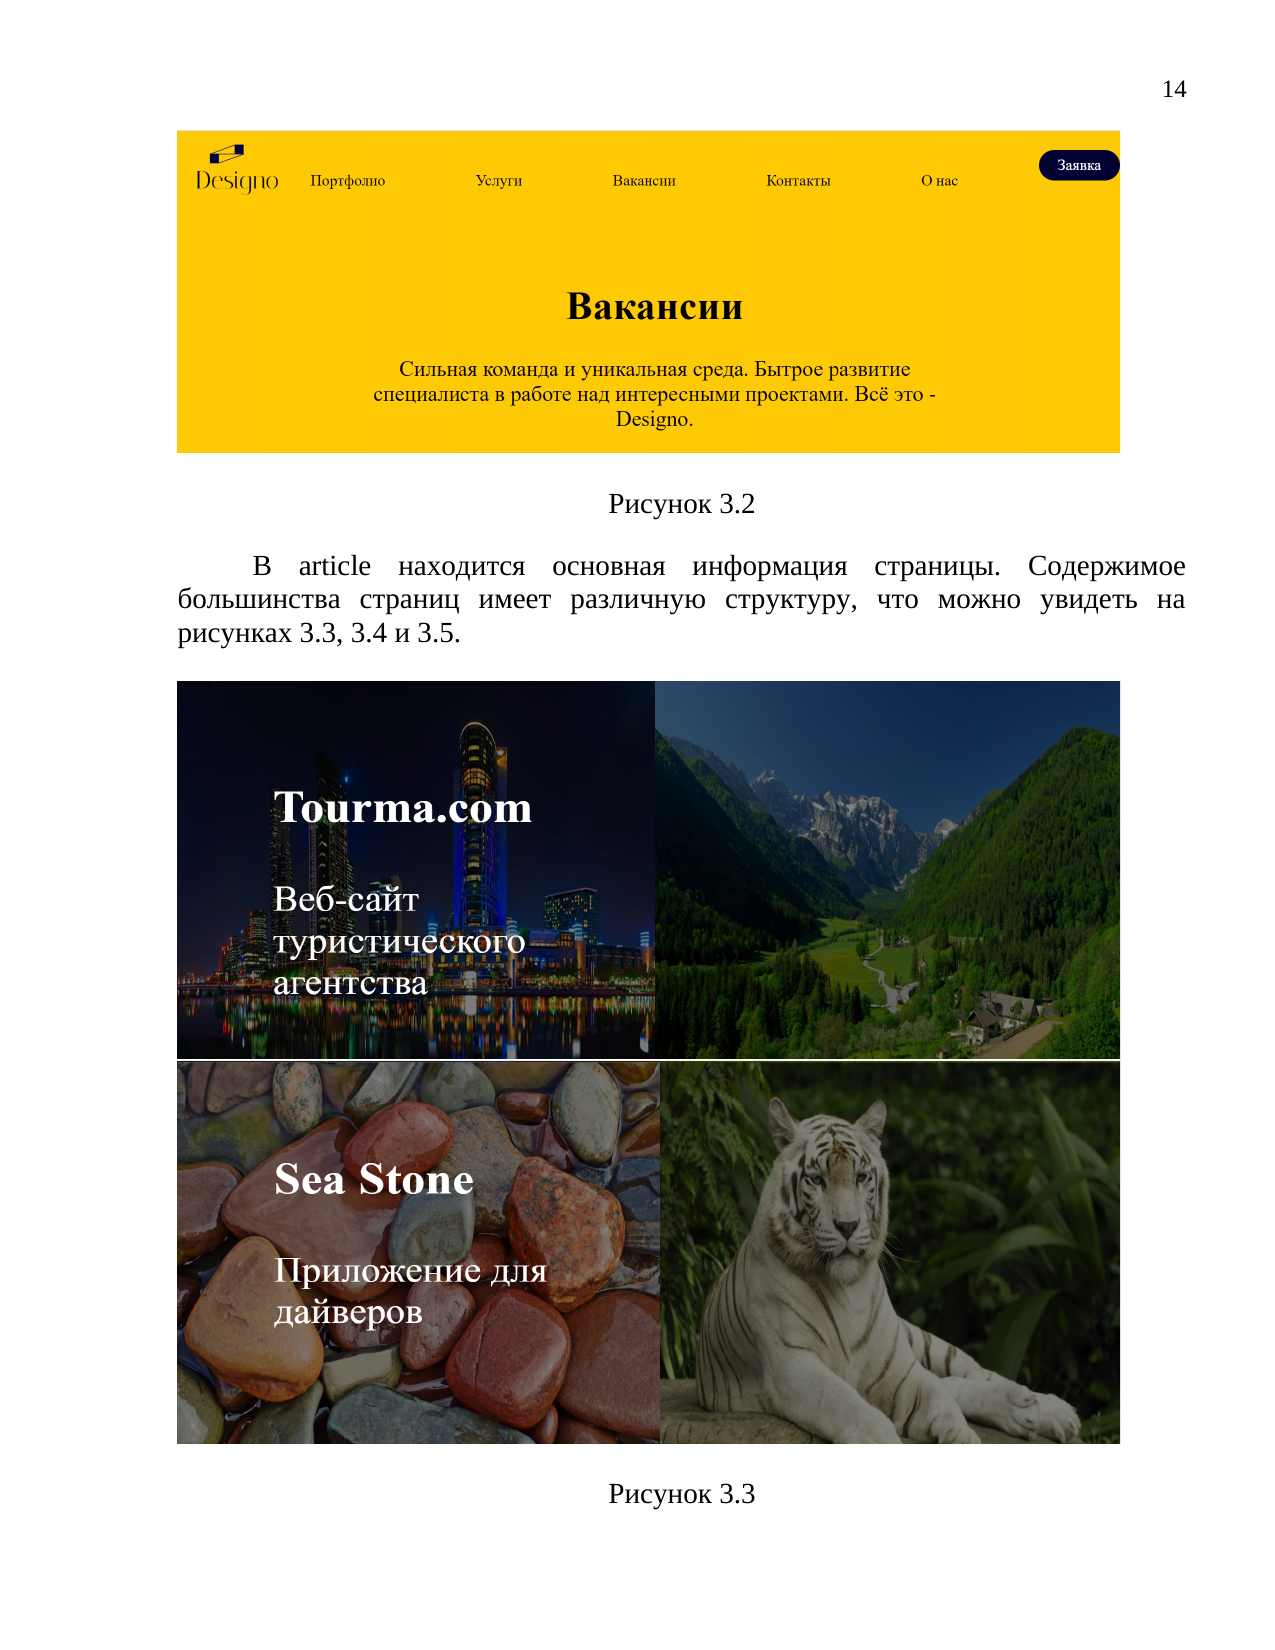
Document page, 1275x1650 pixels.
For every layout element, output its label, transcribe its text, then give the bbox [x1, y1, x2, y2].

picture [177, 681, 1121, 1444]
text Рисунок 3.3 [177, 1477, 1186, 1510]
text В article находится основная информация страницы. Содержимое большинства страниц имеет различную структуру, что можно увидеть на рисунках 3.3, 3.4 и 3.5. [177, 548, 1186, 648]
picture [177, 130, 1121, 453]
text Рисунок 3.2 [177, 486, 1186, 520]
